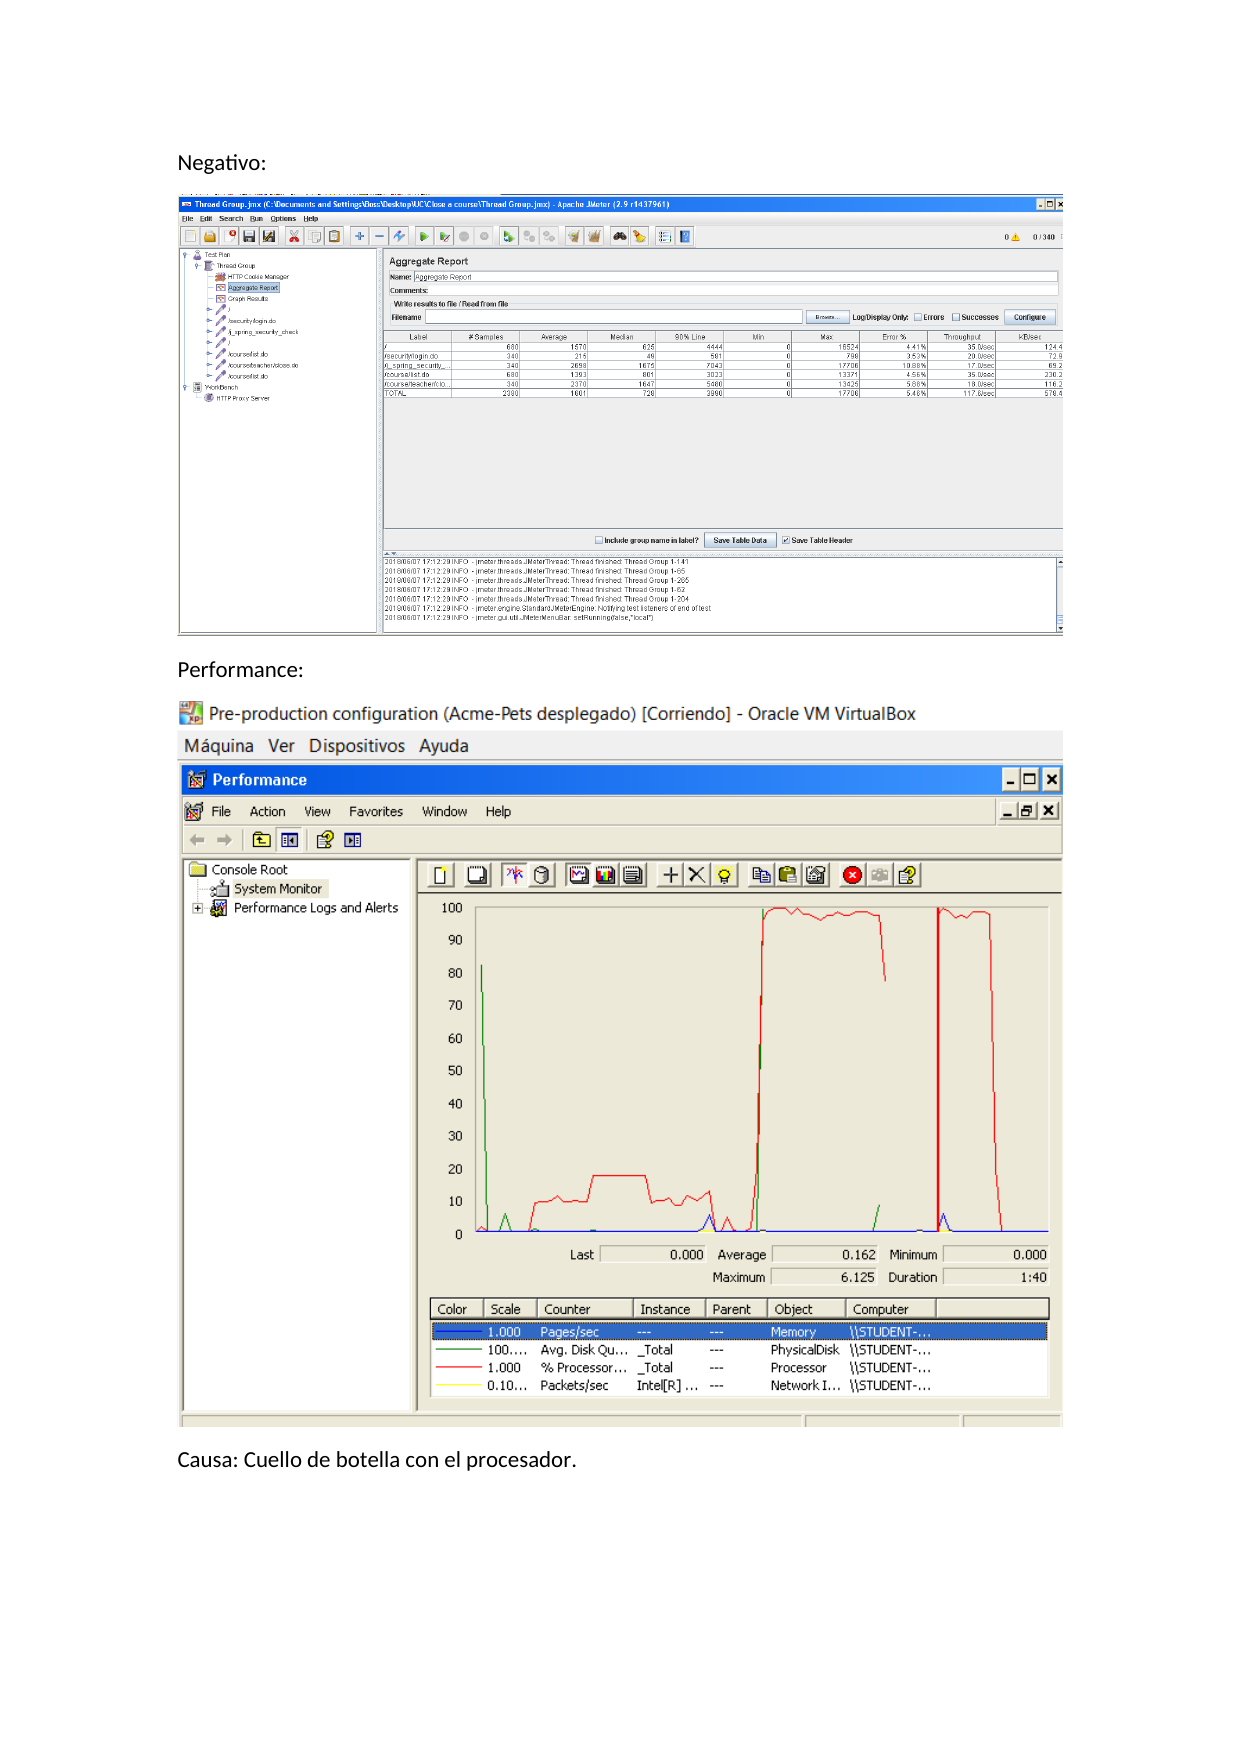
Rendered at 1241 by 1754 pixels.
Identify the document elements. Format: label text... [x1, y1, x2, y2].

picture [177, 701, 1063, 1427]
text Causa: Cuello de botella con el procesador. [177, 1445, 1063, 1473]
text Performance: [177, 655, 1063, 683]
picture [177, 194, 1063, 636]
text Negativo: [177, 148, 1063, 176]
